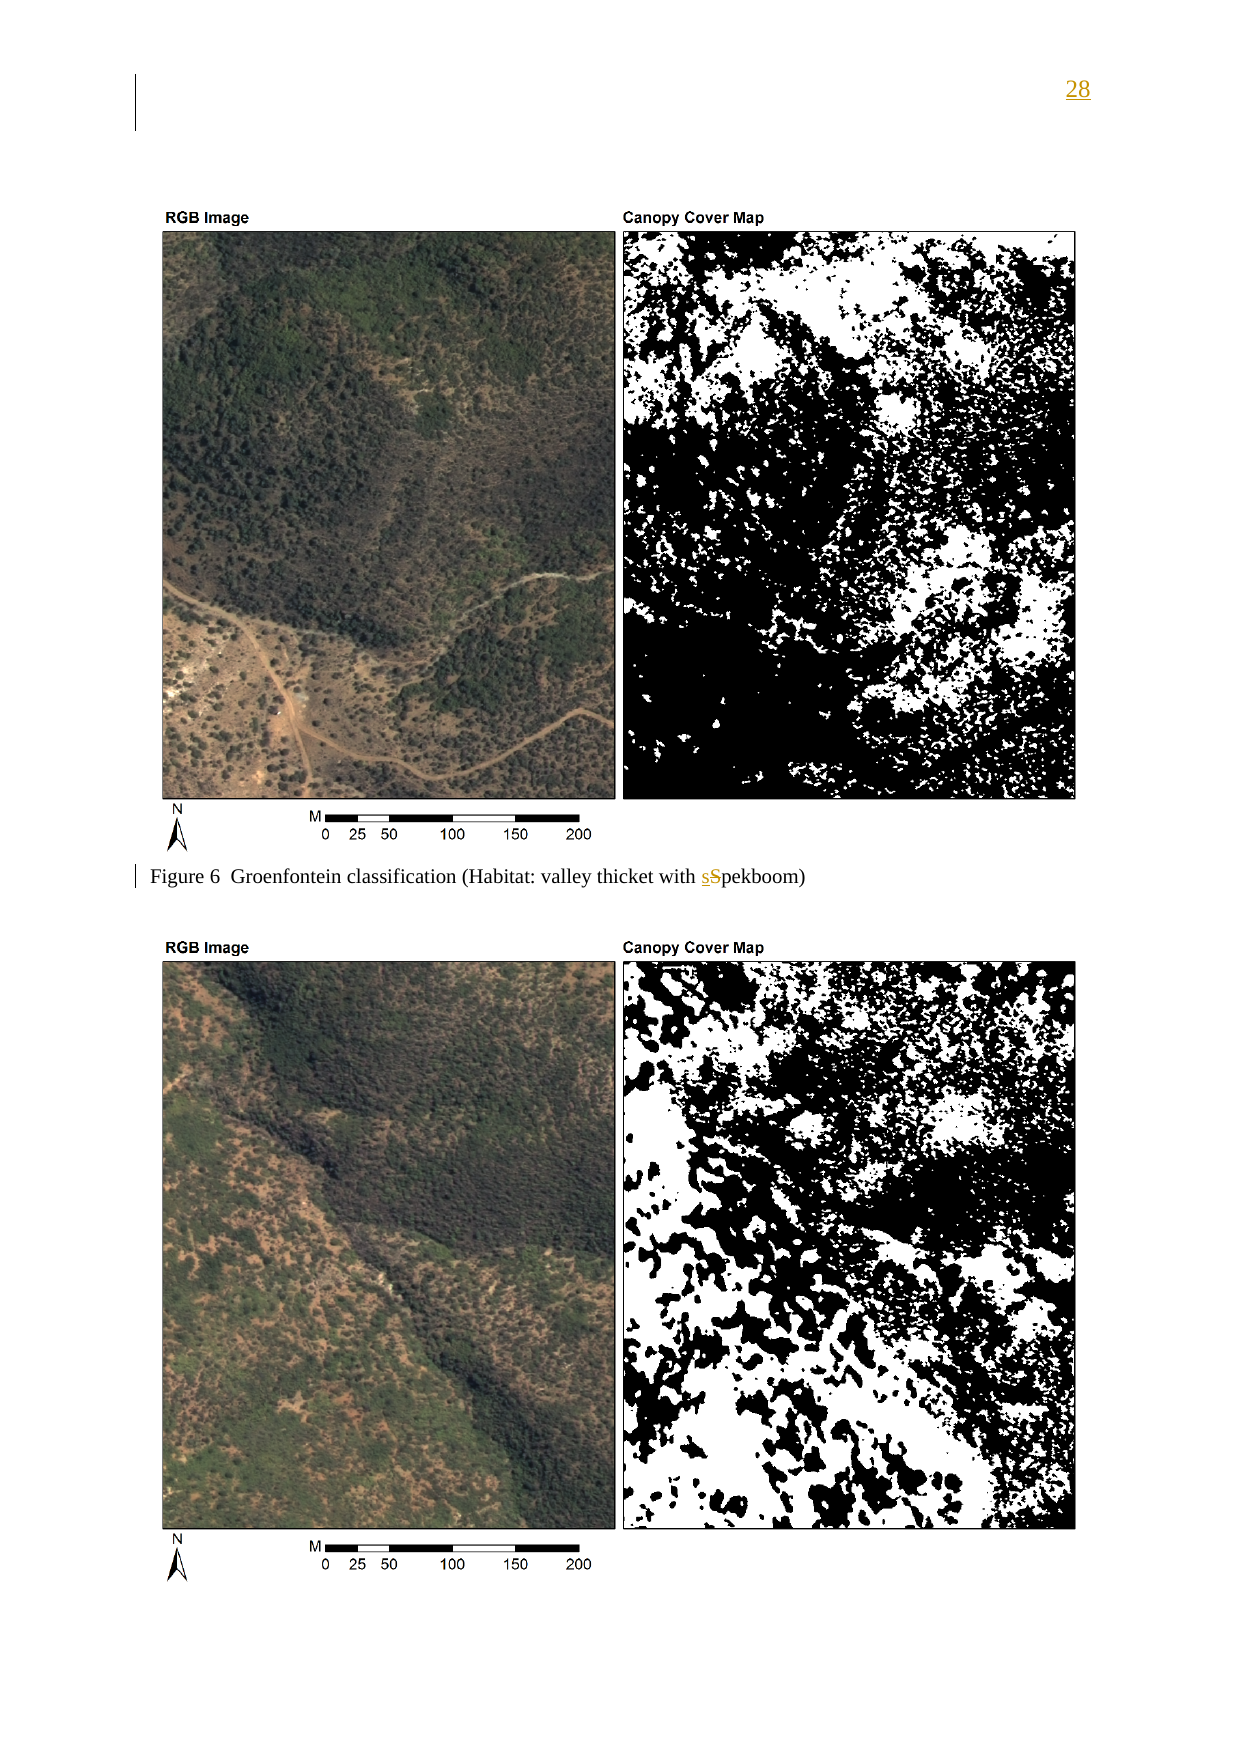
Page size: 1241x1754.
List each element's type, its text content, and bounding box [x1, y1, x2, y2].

picture [150, 193, 1091, 858]
text Figure 6 Groenfontein classification (Habitat: valley thicket with pekboom) [150, 864, 1090, 888]
picture [150, 923, 1091, 1588]
